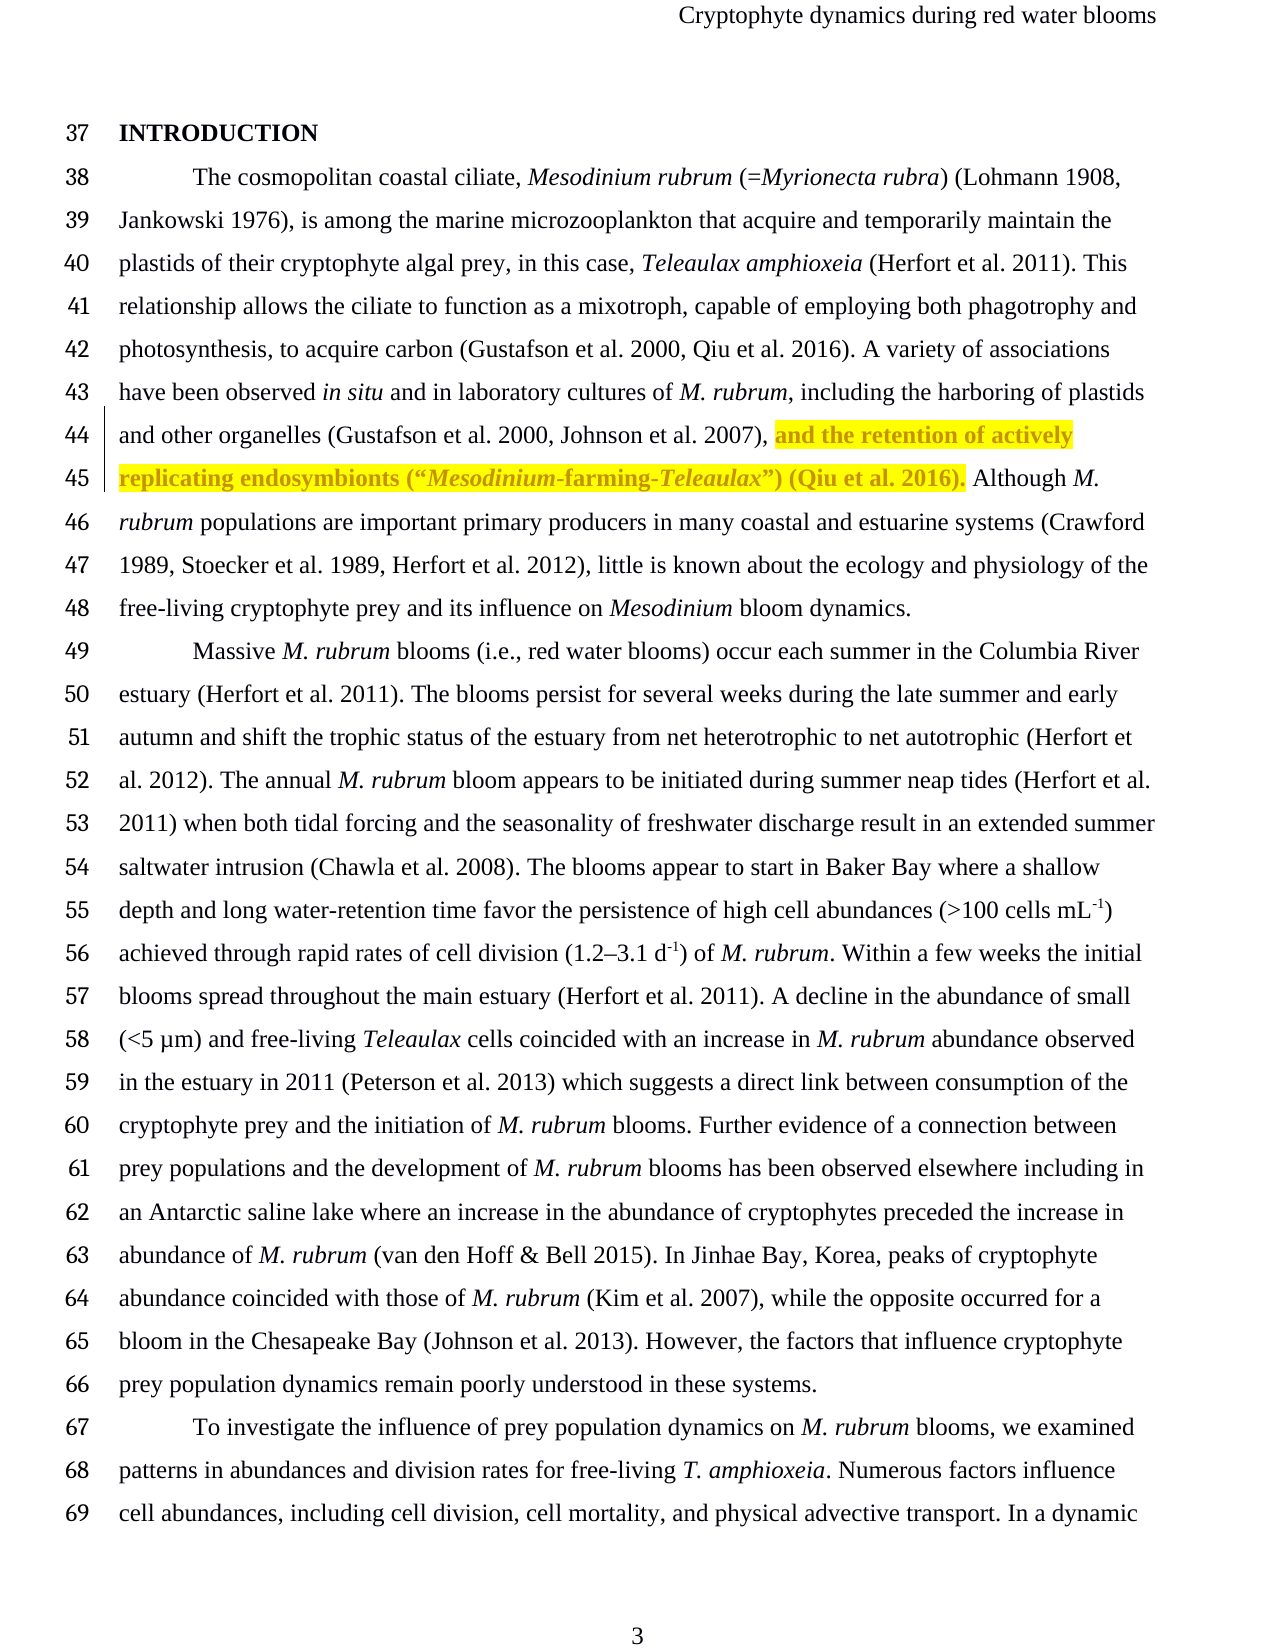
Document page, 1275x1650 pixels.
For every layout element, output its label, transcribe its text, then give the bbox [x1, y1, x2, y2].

text Massive M. rubrum blooms (i.e., red water blooms) occur each summer in the Columbia River estuary (Herfort et al. 2011). The blooms persist for several weeks during the late summer and early autumn and shift the trophic status of the estuary from net heterotrophic to net autotrophic (Herfort et al. 2012). The annual M. rubrum bloom appears to be initiated during summer neap tides (Herfort et al. 2011) when both tidal forcing and the seasonality of freshwater discharge result in an extended summer saltwater intrusion (Chawla et al. 2008). The blooms appear to start in Baker Bay where a shallow depth and long water-retention time favor the persistence of high cell abundances (>100 cells mL-1) achieved through rapid rates of cell division (1.2–3.1 d-1) of M. rubrum. Within a few weeks the initial blooms spread throughout the main estuary (Herfort et al. 2011). A decline in the abundance of small (<5 µm) and free-living Teleaulax cells coincided with an increase in M. rubrum abundance observed in the estuary in 2011 (Peterson et al. 2013) which suggests a direct link between consumption of the cryptophyte prey and the initiation of M. rubrum blooms. Further evidence of a connection between prey populations and the development of M. rubrum blooms has been observed elsewhere including in an Antarctic saline lake where an increase in the abundance of cryptophytes preceded the increase in abundance of M. rubrum (van den Hoff & Bell 2015). In Jinhae Bay, Korea, peaks of cryptophyte abundance coincided with those of M. rubrum (Kim et al. 2007), while the opposite occurred for a bloom in the Chesapeake Bay (Johnson et al. 2013). However, the factors that influence cryptophyte prey population dynamics remain poorly understood in these systems. [118, 636, 1156, 1398]
text INTRODUCTION [118, 118, 1156, 147]
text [118, 1412, 1156, 1527]
text The cosmopolitan coastal ciliate, Mesodinium rubrum (=Myrionecta rubra) (Lohmann 1908, Jankowski 1976), is among the marine microzooplankton that acquire and temporarily maintain the plastids of their cryptophyte algal prey, in this case, Teleaulax amphioxeia (Herfort et al. 2011). This relationship allows the ciliate to function as a mixotroph, capable of employing both phagotrophy and photosynthesis, to acquire carbon (Gustafson et al. 2000, Qiu et al. 2016). A variety of associations have been observed in situ and in laboratory cultures of M. rubrum, including the harboring of plastids and other organelles (Gustafson et al. 2000, Johnson et al. 2007), and the retention of actively replicating endosymbionts (“Mesodinium-farming-Teleaulax”) (Qiu et al. 2016). Although M. rubrum populations are important primary producers in many coastal and estuarine systems (Crawford 1989, Stoecker et al. 1989, Herfort et al. 2012), little is known about the ecology and physiology of the free-living cryptophyte prey and its influence on Mesodinium bloom dynamics. [118, 162, 1156, 622]
